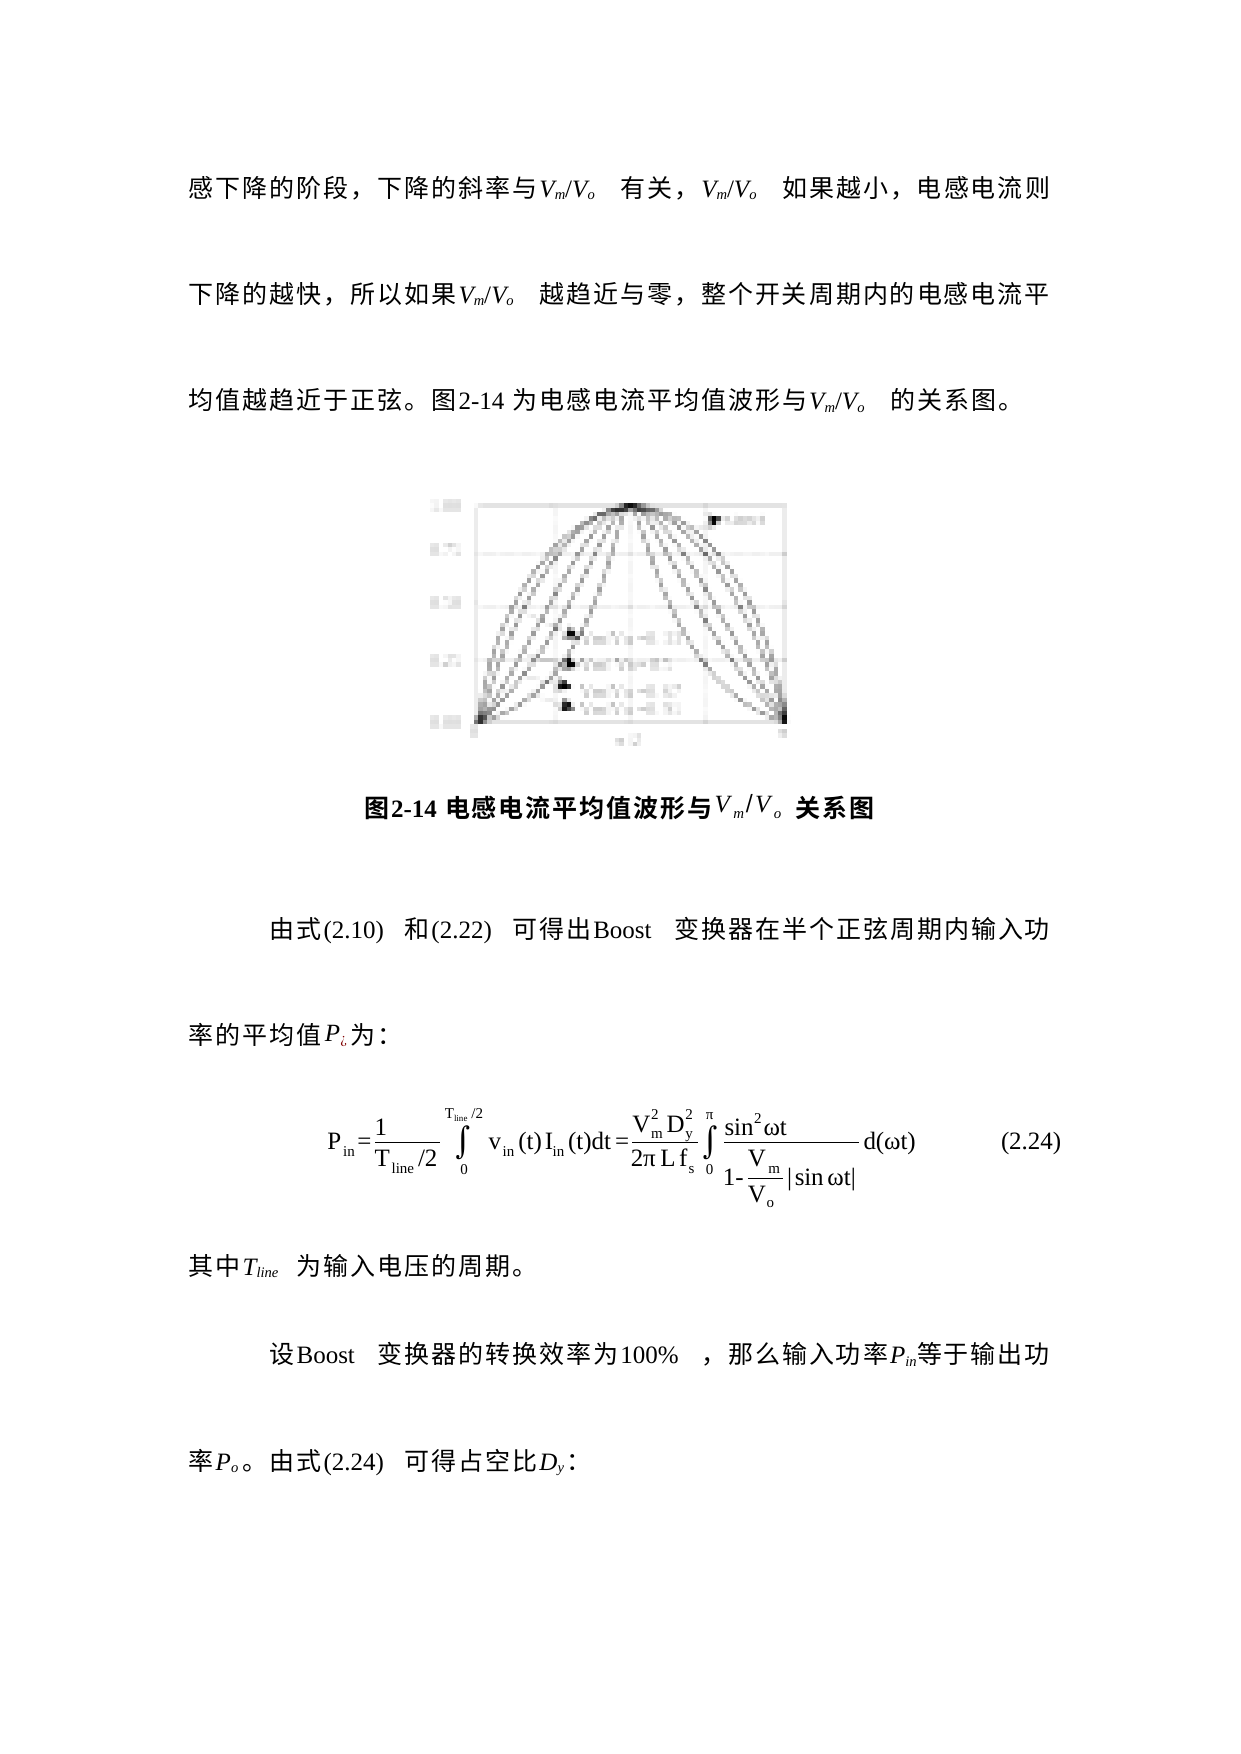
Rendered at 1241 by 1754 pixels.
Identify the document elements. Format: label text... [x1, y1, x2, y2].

text 设Boost变换器的转换效率为100%，那么输入功率Pin等于输出功率Po。由式(2.24)可得占空比Dy： [188, 1318, 1052, 1495]
text 图2-14 电感电流平均值波形与关系图 [188, 771, 1052, 842]
text 由式(2.10)和(2.22)可得出Boost变换器在半个正弦周期内输入功率的平均值为： [188, 892, 1052, 1069]
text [188, 151, 1052, 434]
text 其中Tline为输入电压的周期。 [188, 1229, 1052, 1299]
